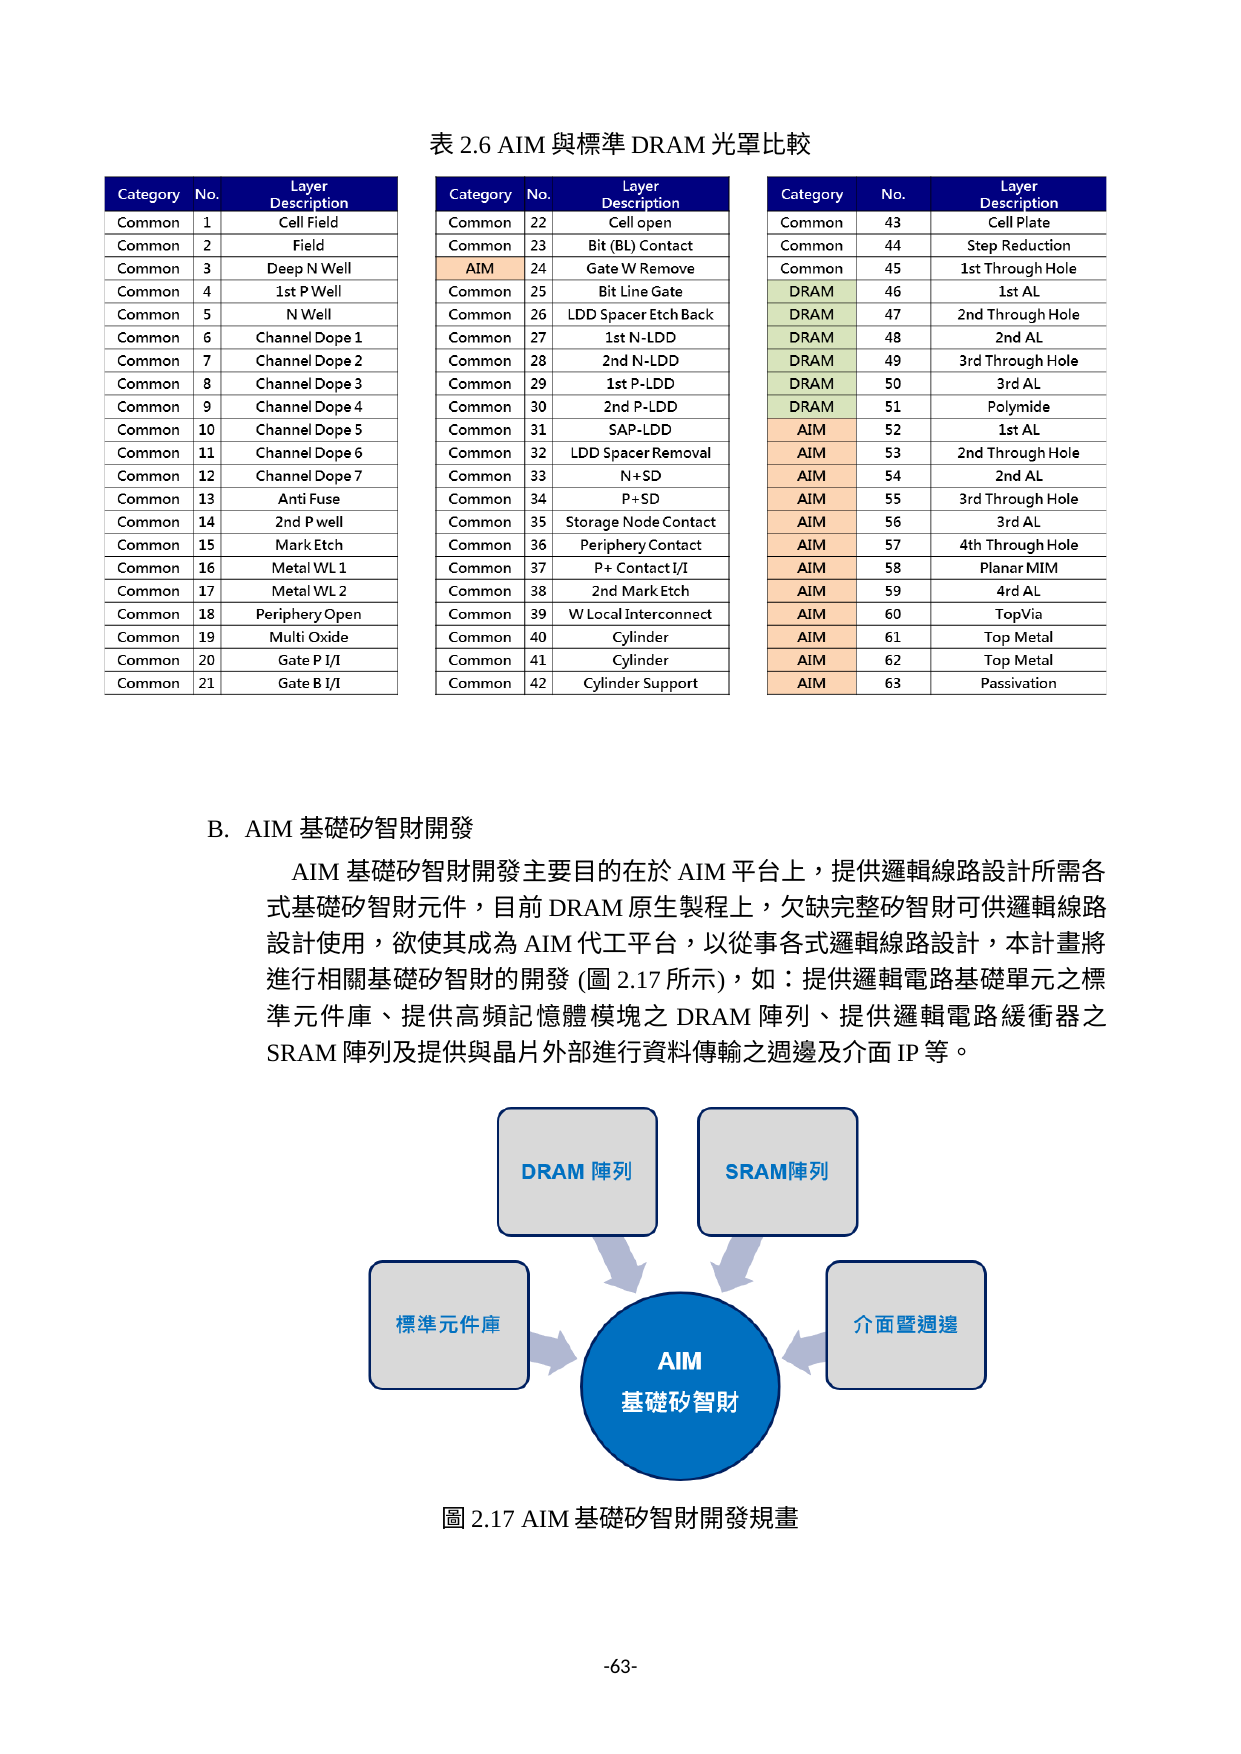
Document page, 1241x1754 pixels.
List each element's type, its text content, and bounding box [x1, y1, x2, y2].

list AIM 基礎矽智財開發 [207, 808, 1107, 845]
picture [356, 1097, 996, 1486]
text AIM 基礎矽智財開發主要目的在於AIM平台上，提供邏輯線路設計所需各式基礎矽智財元件，目前DRAM原生製程上，欠缺完整矽智財可供邏輯線路設計使用，欲使其成為AIM代工平台，以從事各式邏輯線路設計，本計畫將進行相關基礎矽智財的開發 (圖2.17所示)，如：提供邏輯電路基礎單元之標準元件庫、提供高頻記憶體模塊之DRAM陣列、提供邏輯電路緩衝器之SRAM陣列及提供與晶片外部進行資料傳輸之週邊及介面IP等。 [266, 851, 1107, 1068]
text 圖2.17 AIM基礎矽智財開發規畫 [133, 1498, 1107, 1535]
picture [104, 172, 1107, 699]
text 表2.6 AIM與標準DRAM光罩比較 [133, 124, 1107, 160]
